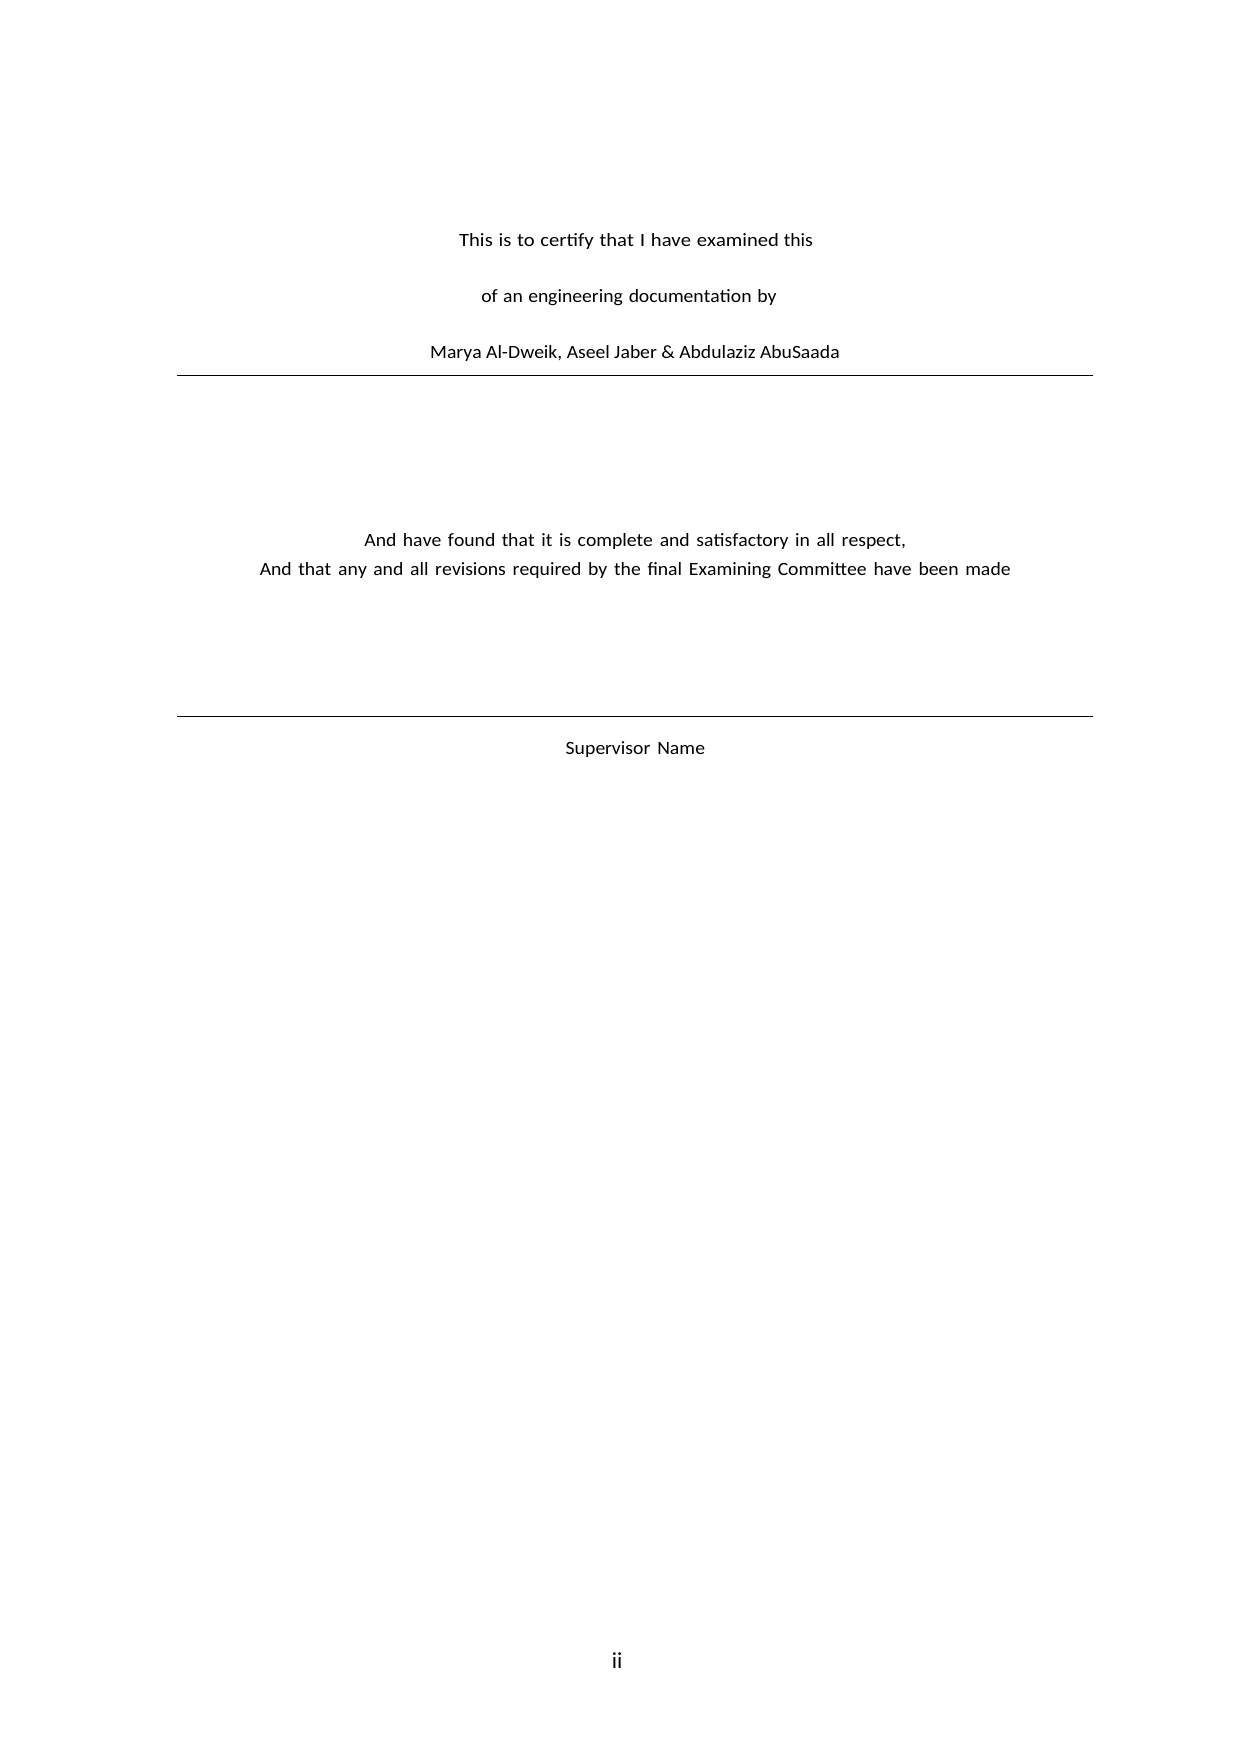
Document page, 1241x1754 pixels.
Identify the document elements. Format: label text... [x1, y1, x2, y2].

text Marya Al-Dweik, Aseel Jaber & Abdulaziz AbuSaada [217, 340, 1053, 363]
text This is to certify that I have examined this [427, 228, 843, 251]
text of an engineering documentation by [427, 284, 843, 307]
text And have found that it is complete and satisfactory in all respect, [217, 528, 1053, 551]
text Supervisor Name [556, 736, 714, 759]
text And that any and all revisions required by the final Examining Committee have been made [217, 558, 1053, 581]
